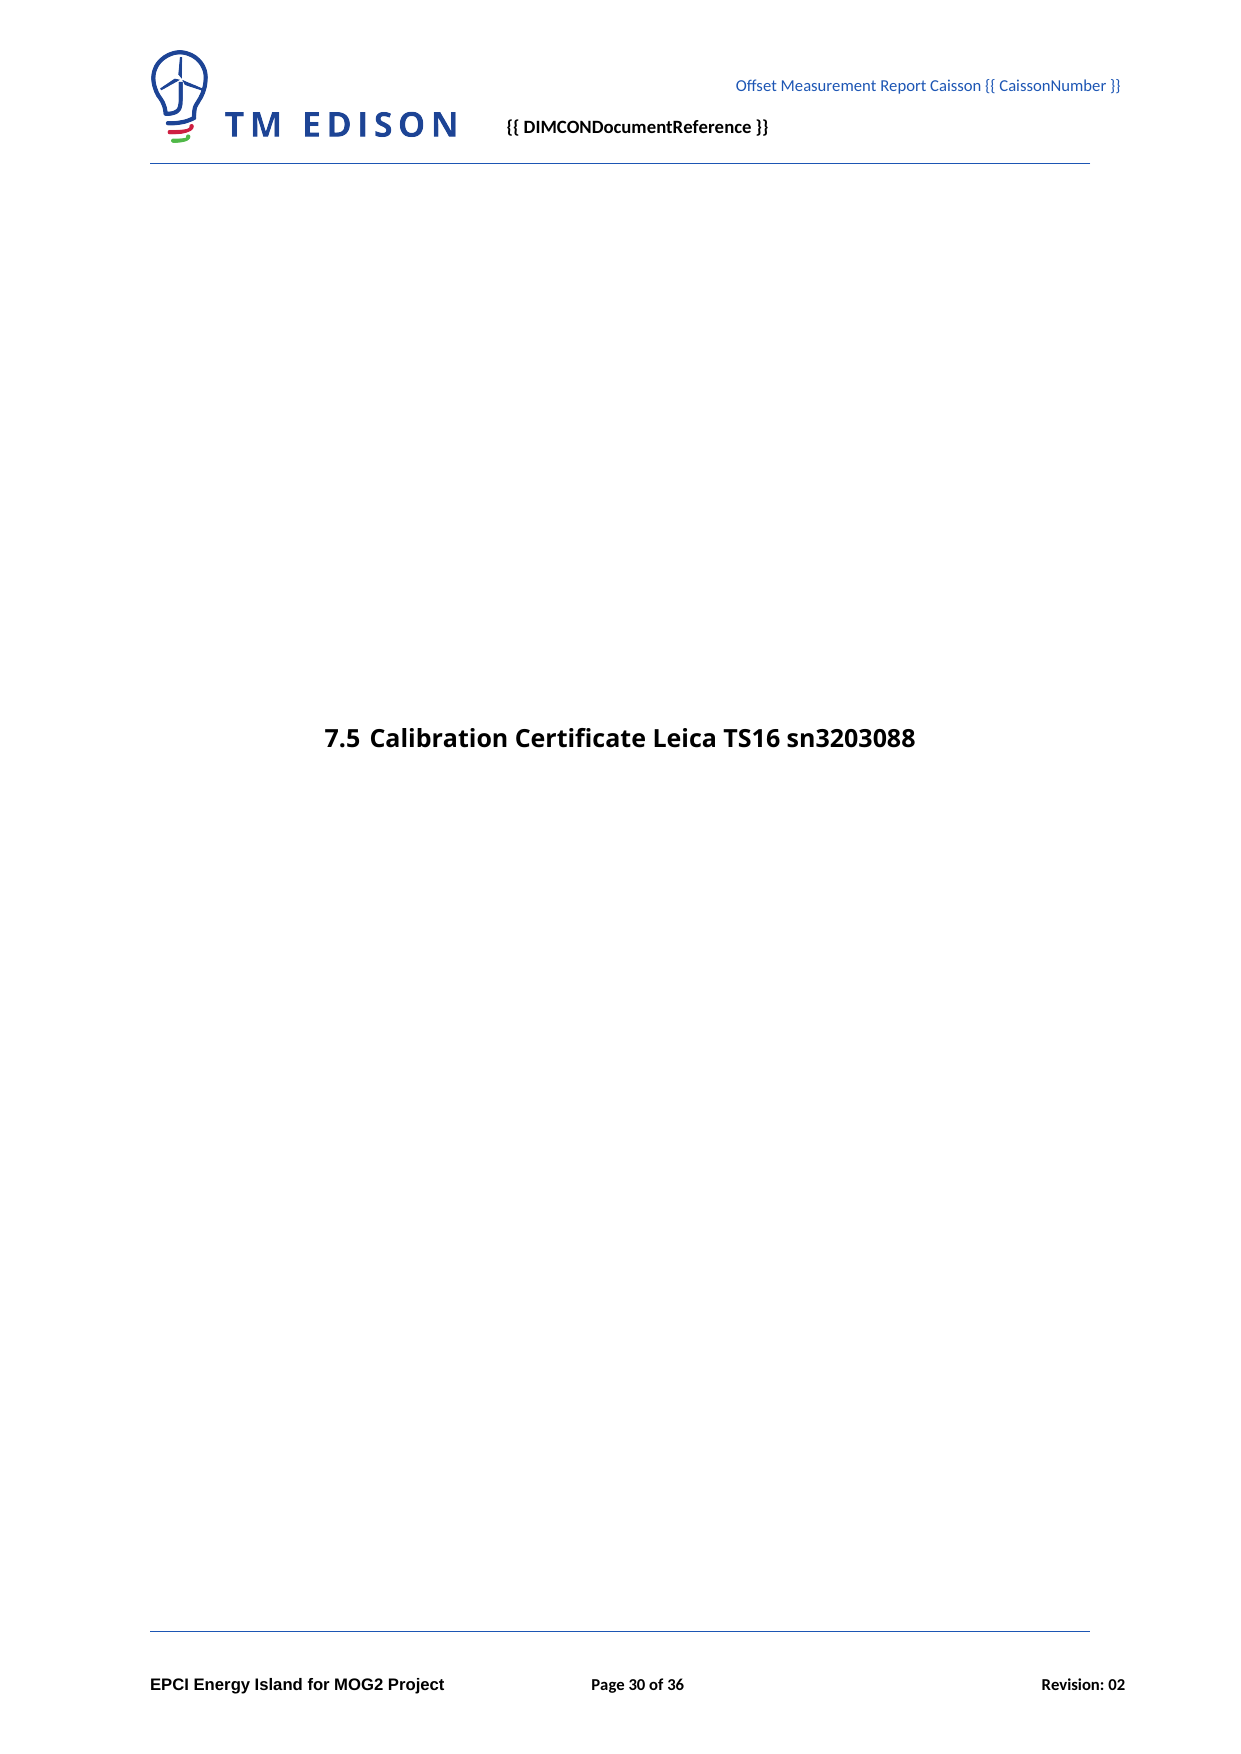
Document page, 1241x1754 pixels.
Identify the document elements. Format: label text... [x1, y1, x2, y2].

subtitle Calibration Certificate Leica TS16 sn3203088 [150, 720, 1090, 754]
picture [151, 50, 464, 149]
